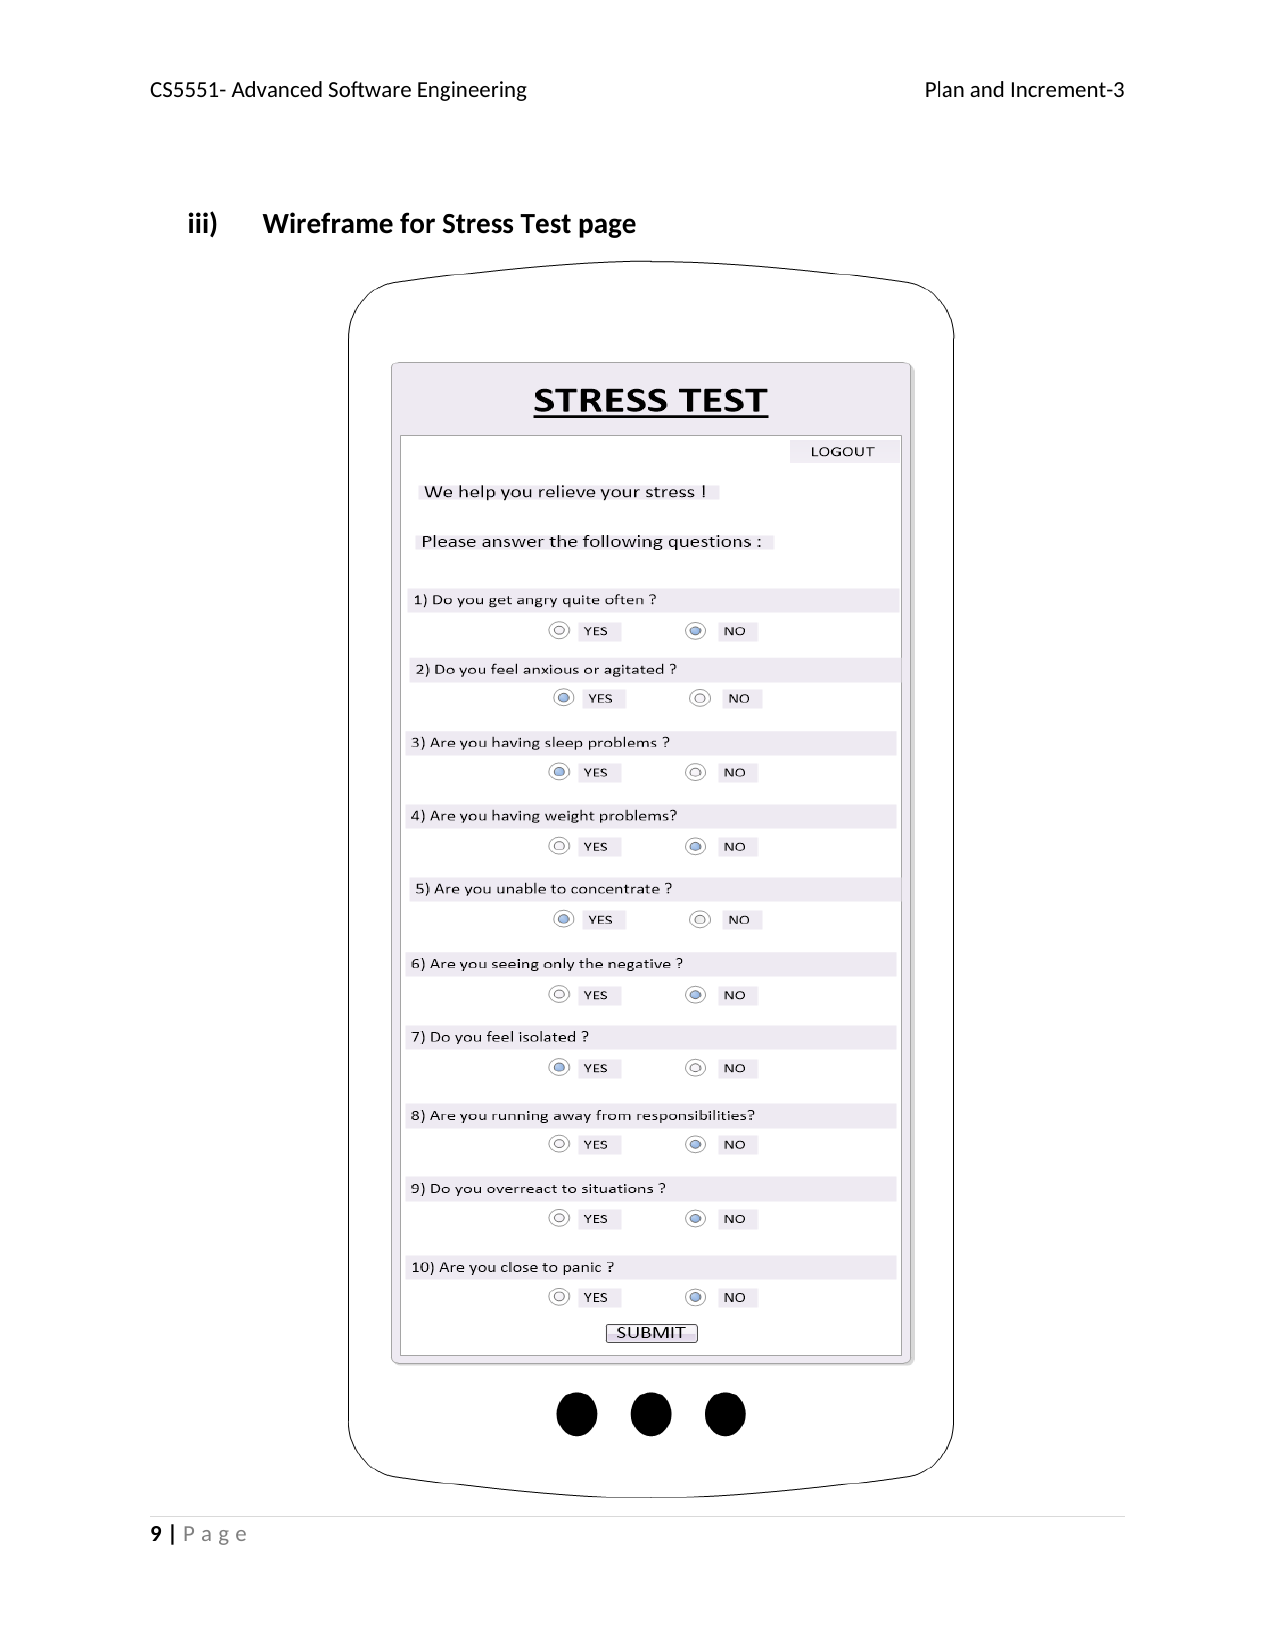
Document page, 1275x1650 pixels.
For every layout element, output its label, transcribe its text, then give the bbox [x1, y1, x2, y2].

picture [347, 260, 955, 1498]
list Wireframe for Stress Test page [187, 205, 1125, 241]
